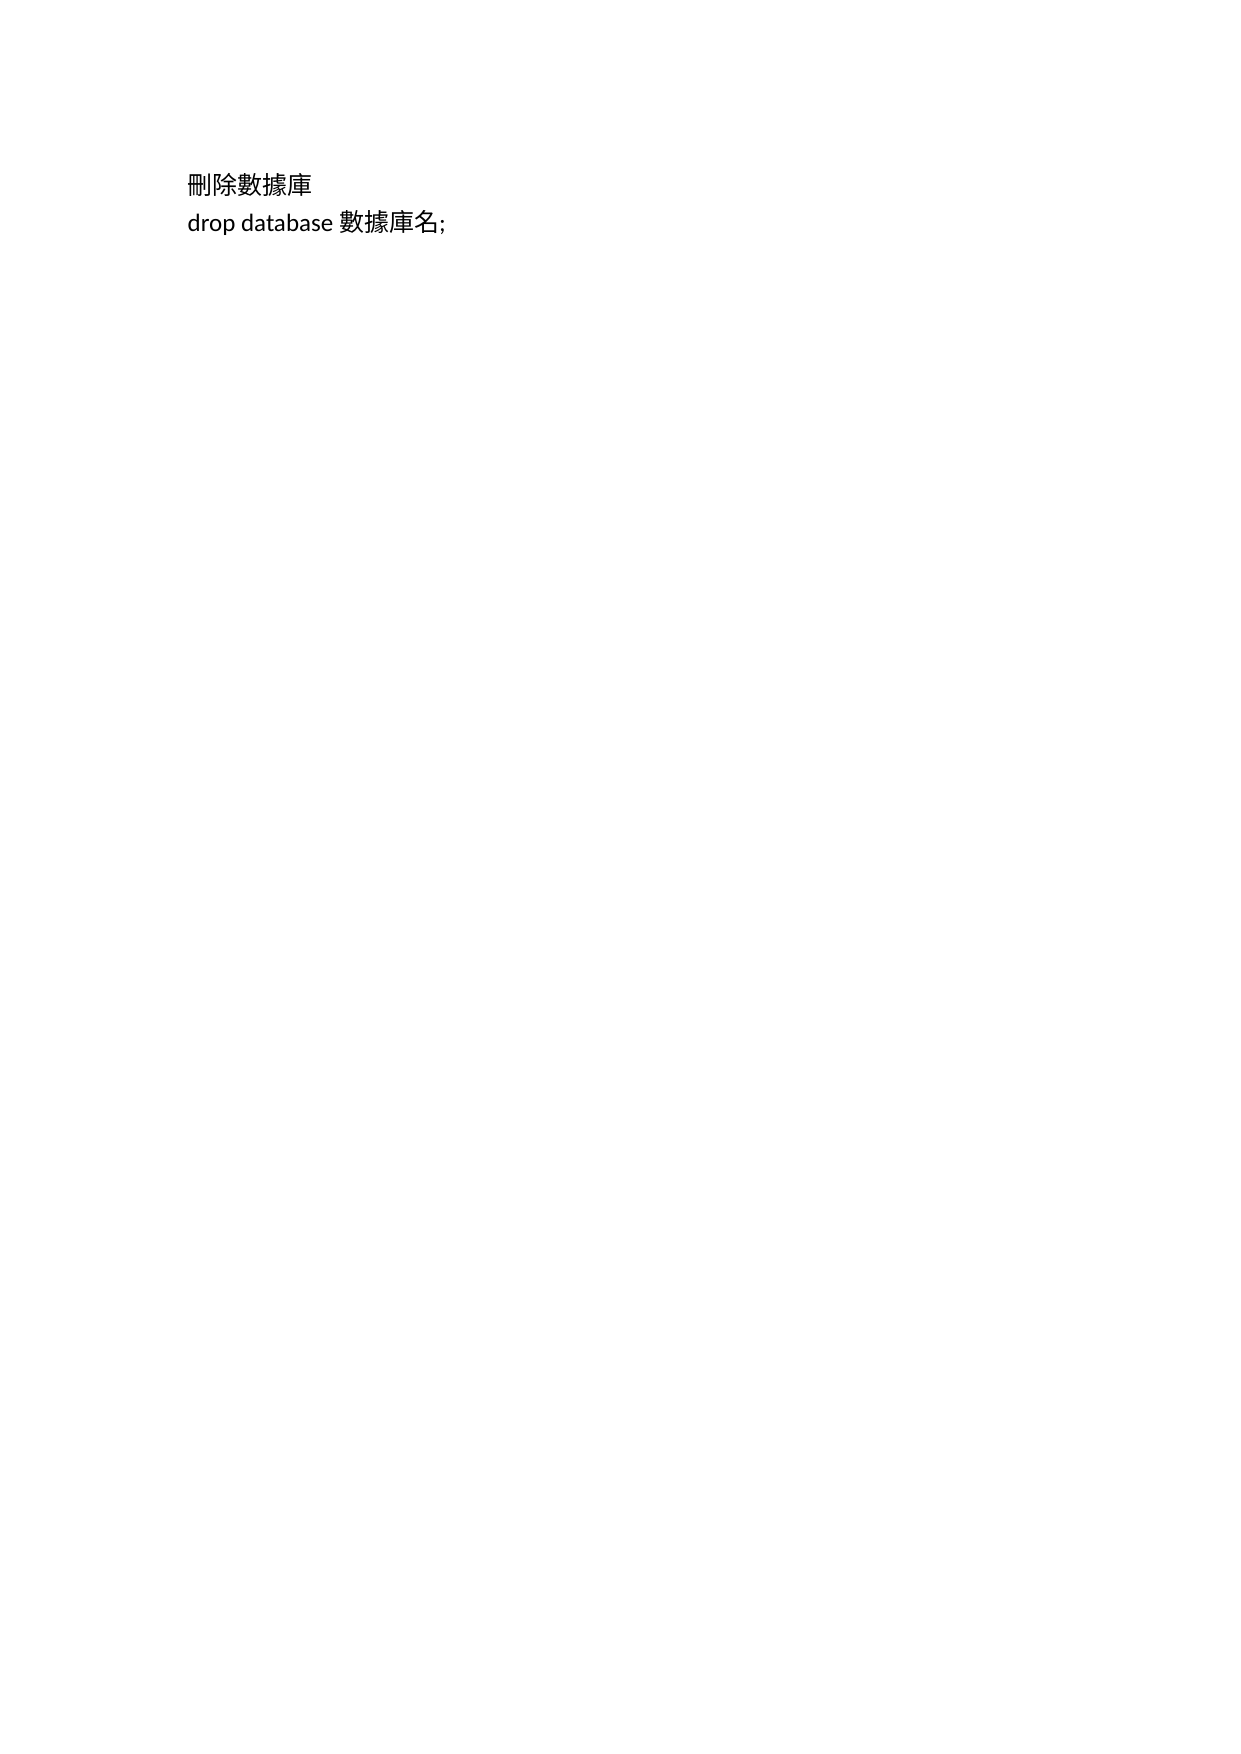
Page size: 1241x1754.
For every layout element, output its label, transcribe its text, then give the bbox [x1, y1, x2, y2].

text drop database 數據庫名; [187, 202, 1053, 239]
text 刪除數據庫 [187, 164, 1053, 202]
